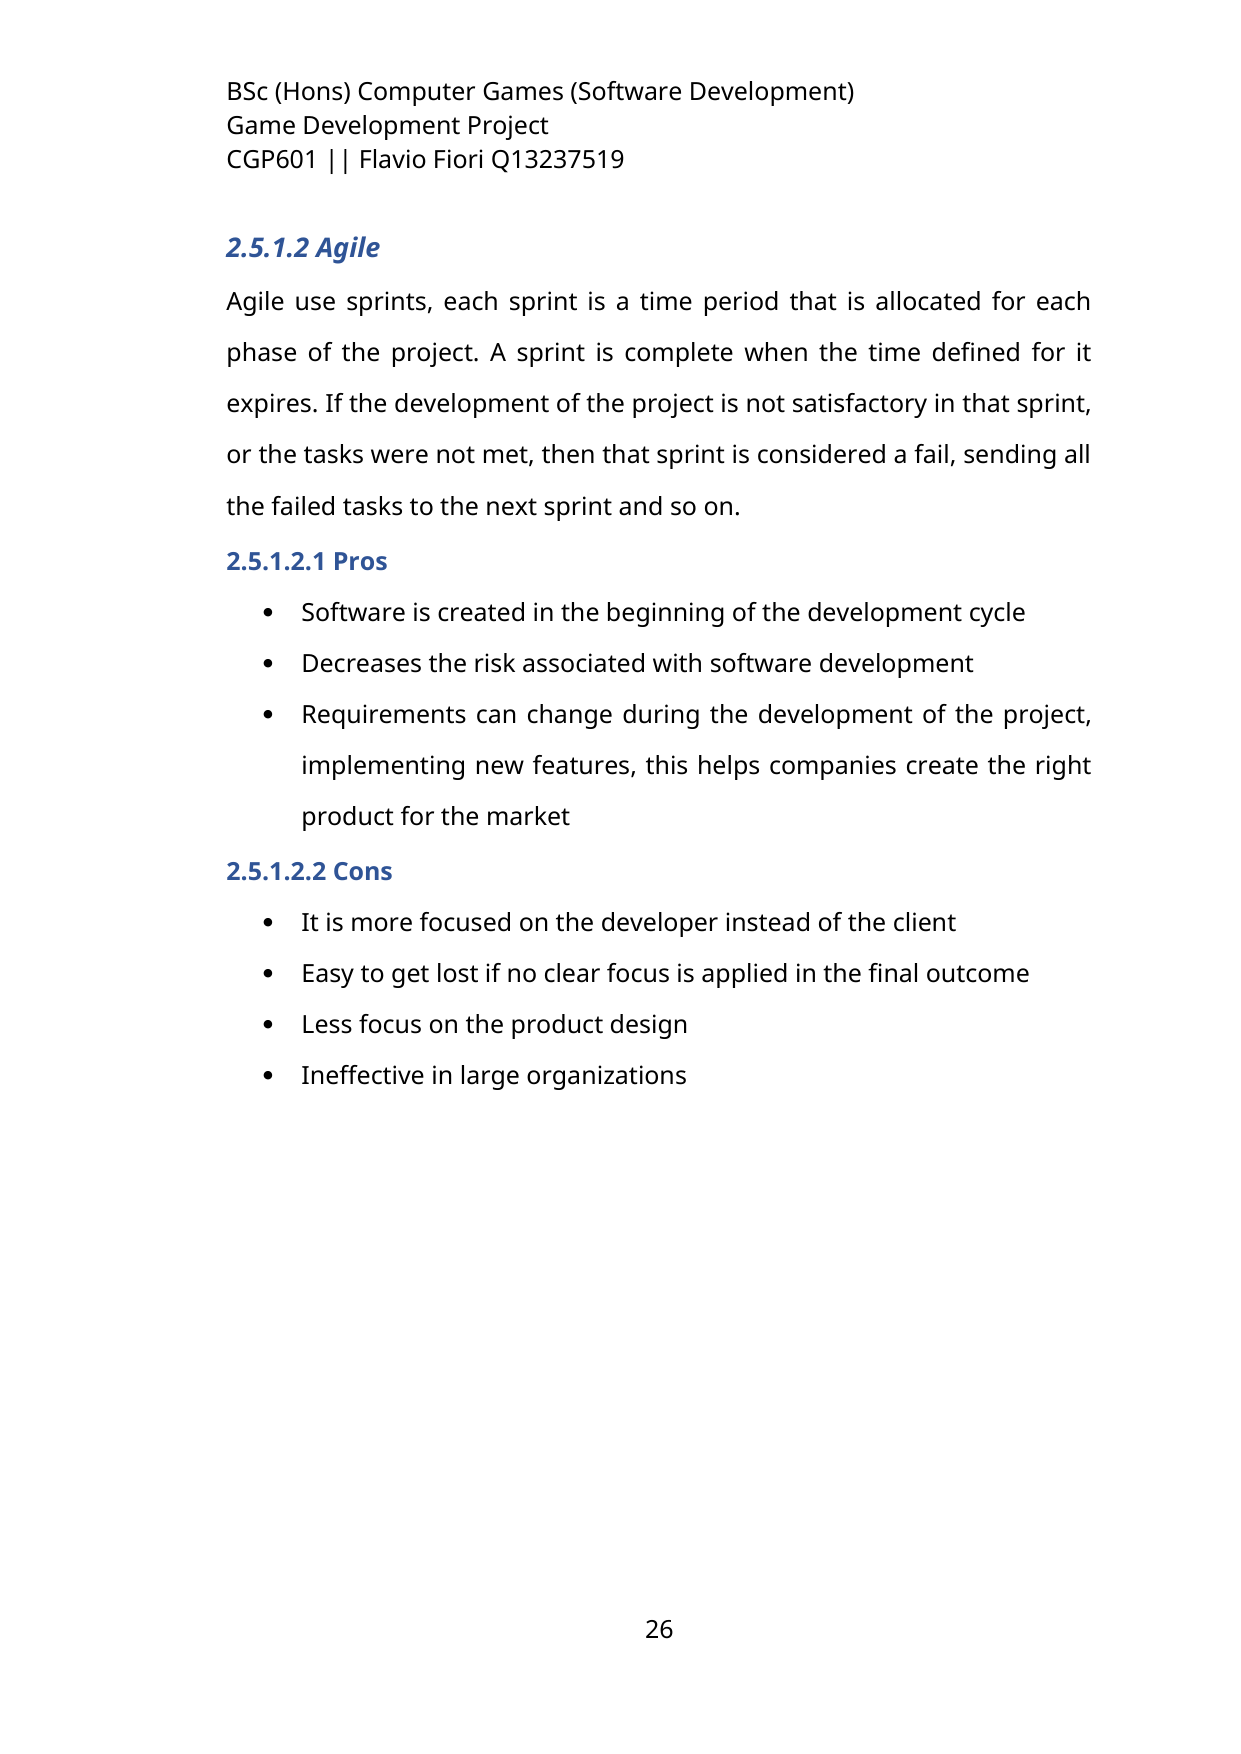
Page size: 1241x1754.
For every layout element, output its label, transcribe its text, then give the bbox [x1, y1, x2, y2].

text Agile use sprints, each sprint is a time period that is allocated for each phase of the project. A sprint is complete when the time defined for it expires. If the development of the project is not satisfactory in that sprint, or the tasks were not met, then that sprint is considered a fail, sending all the failed tasks to the next sprint and so on. [226, 284, 1092, 522]
list It is more focused on the developer instead of the client [264, 905, 1092, 939]
list Easy to get lost if no clear focus is applied in the final outcome [264, 956, 1092, 990]
subtitle 2.5.1.2.1 Pros [226, 543, 1092, 577]
list Software is created in the beginning of the development cycle [264, 594, 1092, 628]
list Less focus on the product design [264, 1007, 1092, 1041]
subtitle 2.5.1.2.2 Cons [226, 854, 1092, 888]
subtitle 2.5.1.2 Agile [226, 229, 1092, 266]
list Requirements can change during the development of the project, implementing new features, this helps companies create the right product for the market [264, 696, 1092, 833]
list Ineffective in large organizations [264, 1058, 1092, 1092]
list Decreases the risk associated with software development [264, 645, 1092, 679]
